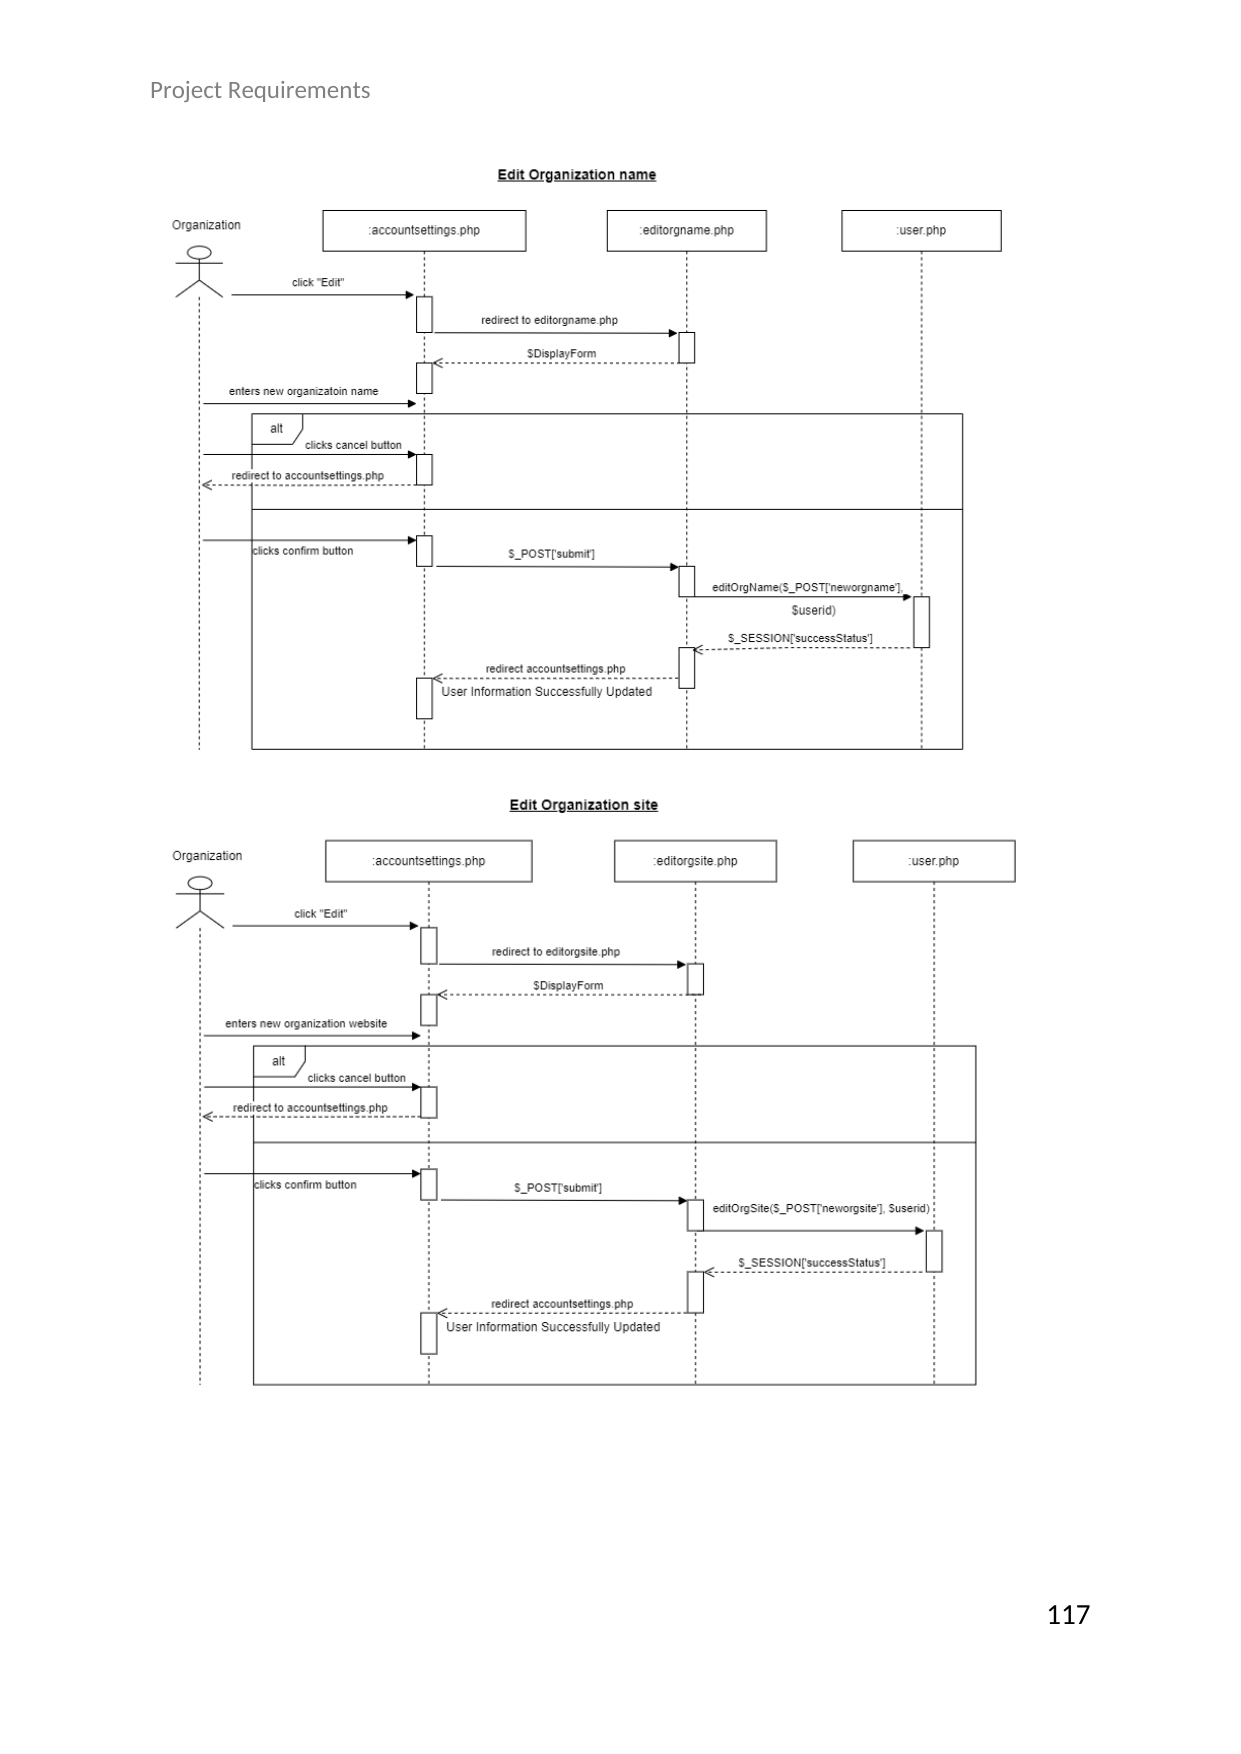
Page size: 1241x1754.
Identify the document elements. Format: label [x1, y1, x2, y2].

picture [150, 779, 1026, 1397]
picture [150, 150, 1012, 761]
